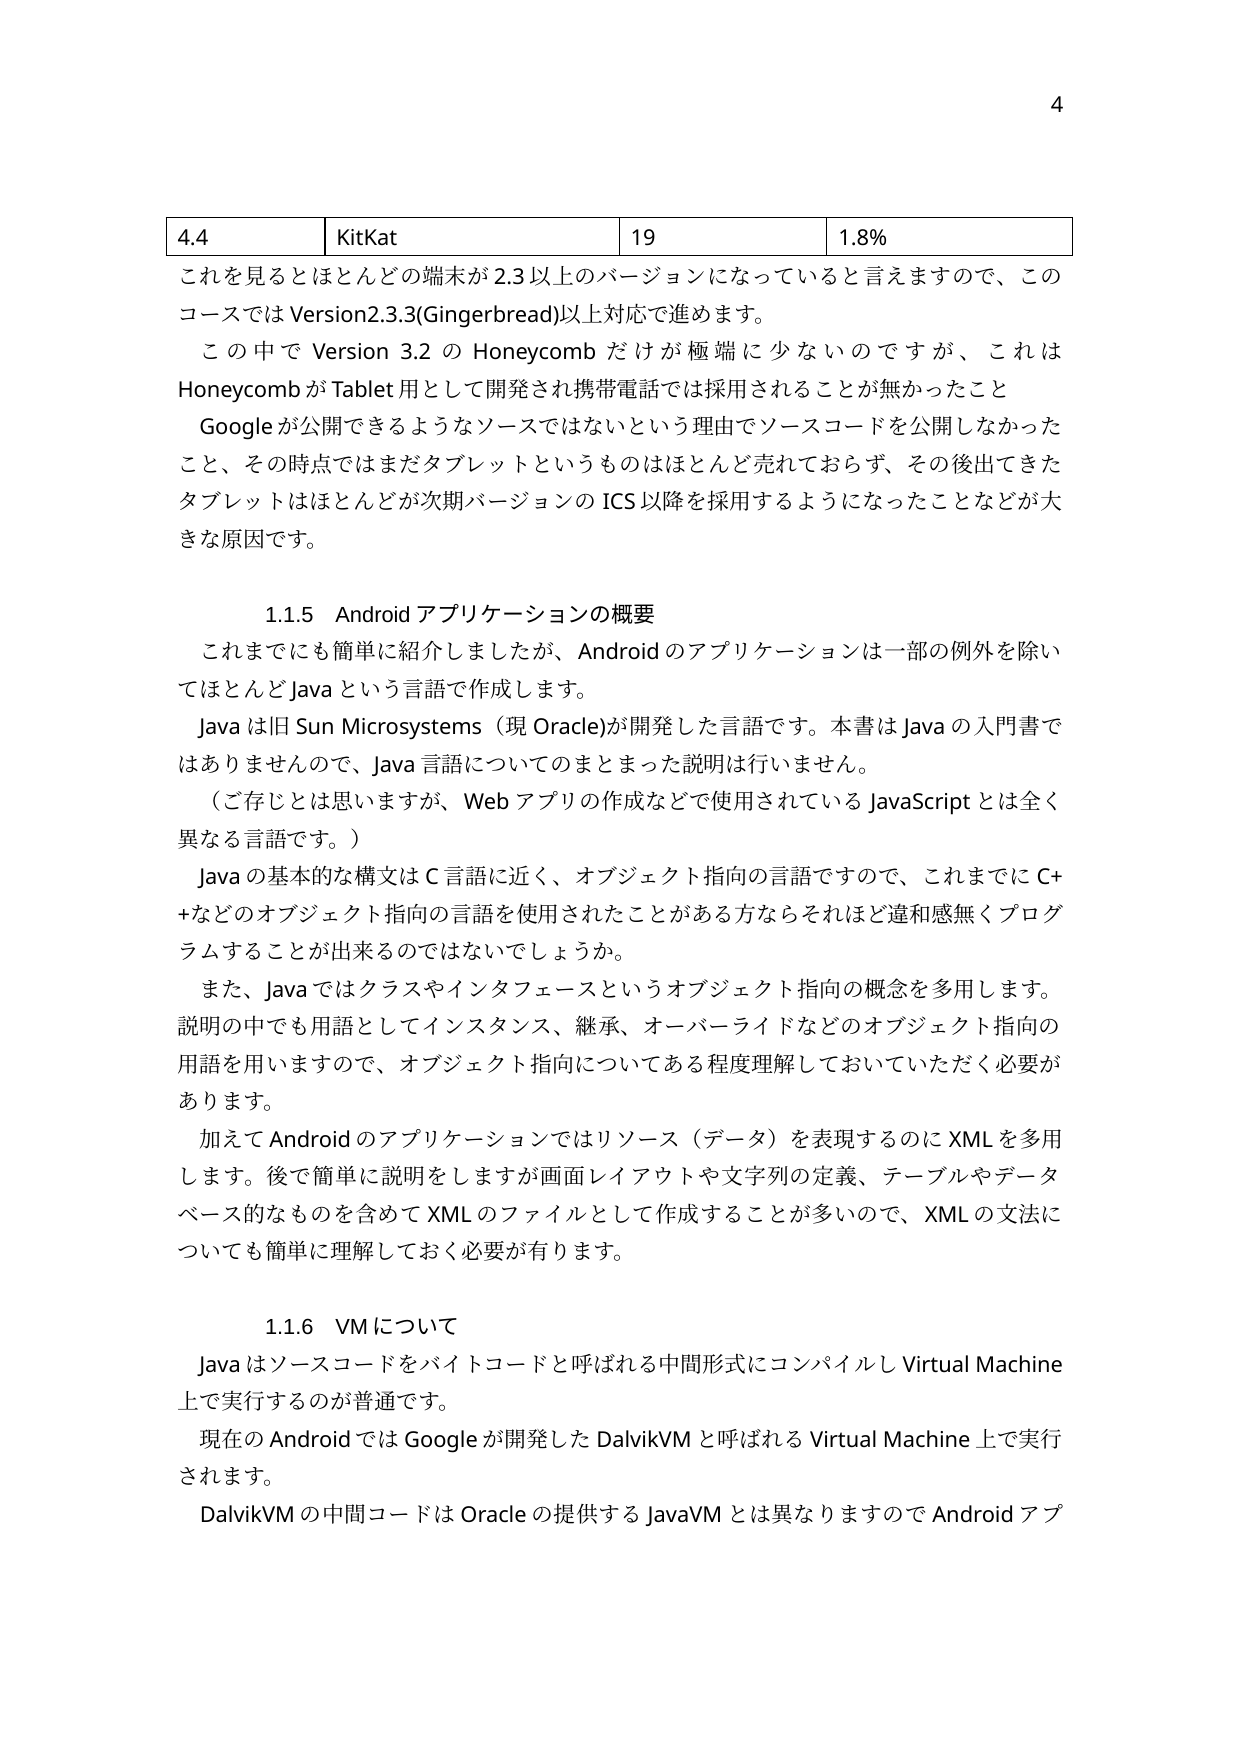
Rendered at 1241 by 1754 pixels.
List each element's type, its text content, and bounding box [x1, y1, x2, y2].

text （ご存じとは思いますが、Webアプリの作成などで使用されているJavaScriptとは全く異なる言語です。） [177, 781, 1063, 856]
table_cell 19 [620, 218, 826, 255]
table_cell 1.8% [827, 218, 1072, 255]
text Javaはソースコードをバイトコードと呼ばれる中間形式にコンパイルしVirtual Machine上で実行するのが普通です。 [177, 1344, 1063, 1419]
subtitle 1.1.5 Androidアプリケーションの概要 [265, 594, 1063, 631]
text Javaは旧Sun Microsystems（現Oracle)が開発した言語です。本書はJavaの入門書ではありませんので、Java言語についてのまとまった説明は行いません。 [177, 706, 1063, 781]
table_cell KitKat [326, 218, 619, 255]
text 現在のAndroidではGoogleが開発したDalvikVMと呼ばれるVirtual Machine上で実行されます。 [177, 1419, 1063, 1494]
text 加えてAndroidのアプリケーションではリソース（データ）を表現するのにXMLを多用します。後で簡単に説明をしますが画面レイアウトや文字列の定義、テーブルやデータベース的なものを含めてXMLのファイルとして作成することが多いので、XMLの文法についても簡単に理解しておく必要が有ります。 [177, 1119, 1063, 1269]
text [177, 1494, 1063, 1531]
text この中でVersion 3.2のHoneycombだけが極端に少ないのですが、これはHoneycombがTablet用として開発され携帯電話では採用されることが無かったこと [177, 331, 1063, 406]
text また、Javaではクラスやインタフェースというオブジェクト指向の概念を多用します。説明の中でも用語としてインスタンス、継承、オーバーライドなどのオブジェクト指向の用語を用いますので、オブジェクト指向についてある程度理解しておいていただく必要があります。 [177, 969, 1063, 1119]
text これを見るとほとんどの端末が2.3以上のバージョンになっていると言えますので、このコースではVersion2.3.3(Gingerbread)以上対応で進めます。 [177, 256, 1063, 331]
table_cell 4.4 [167, 218, 324, 255]
text これまでにも簡単に紹介しましたが、Androidのアプリケーションは一部の例外を除いてほとんどJavaという言語で作成します。 [177, 631, 1063, 706]
subtitle 1.1.6 VMについて [265, 1306, 1063, 1344]
text Javaの基本的な構文はC言語に近く、オブジェクト指向の言語ですので、これまでにC++などのオブジェクト指向の言語を使用されたことがある方ならそれほど違和感無くプログラムすることが出来るのではないでしょうか。 [177, 856, 1063, 969]
text Googleが公開できるようなソースではないという理由でソースコードを公開しなかったこと、その時点ではまだタブレットというものはほとんど売れておらず、その後出てきたタブレットはほとんどが次期バージョンのICS以降を採用するようになったことなどが大きな原因です。 [177, 406, 1063, 556]
